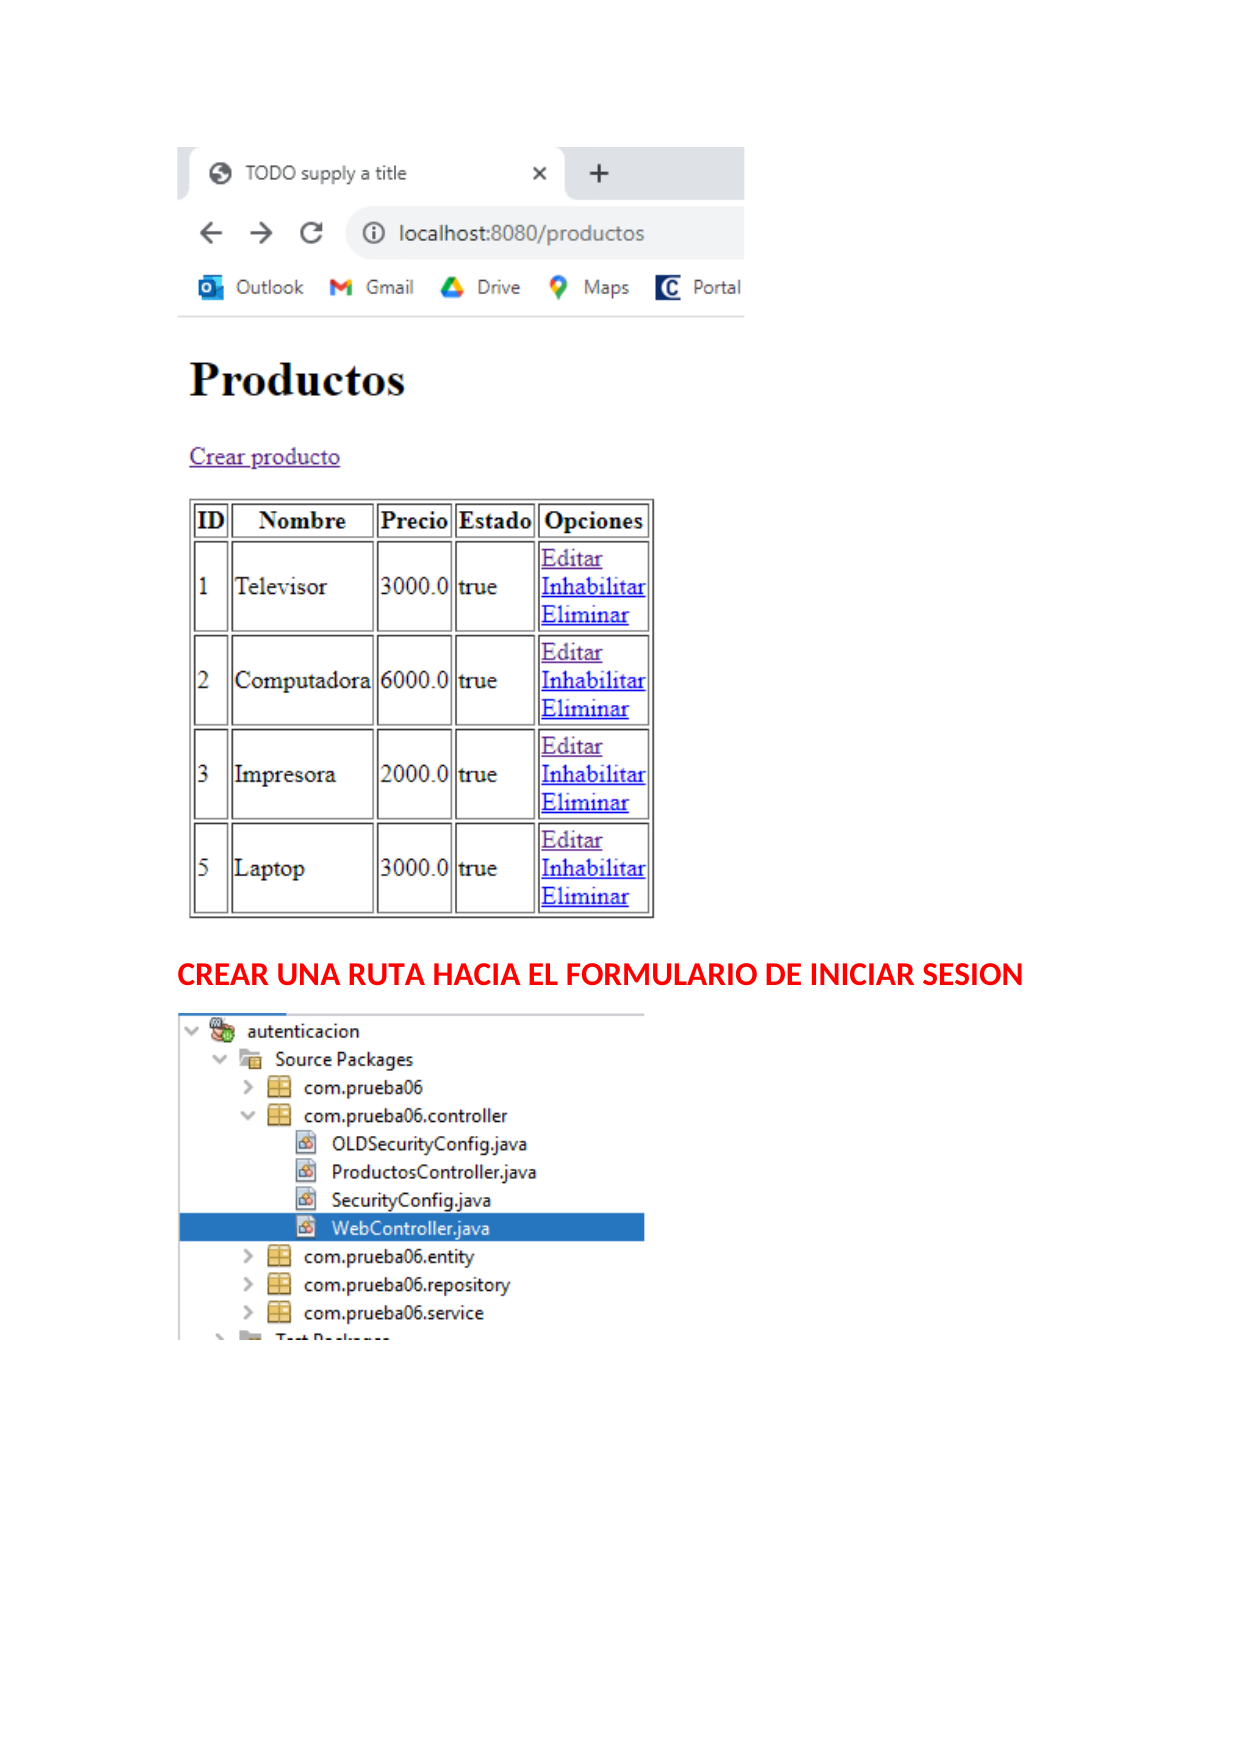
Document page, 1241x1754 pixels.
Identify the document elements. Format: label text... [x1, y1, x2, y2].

text CREAR UNA RUTA HACIA EL FORMULARIO DE INICIAR SESION [177, 952, 1063, 993]
picture [177, 1013, 645, 1340]
picture [177, 147, 745, 934]
